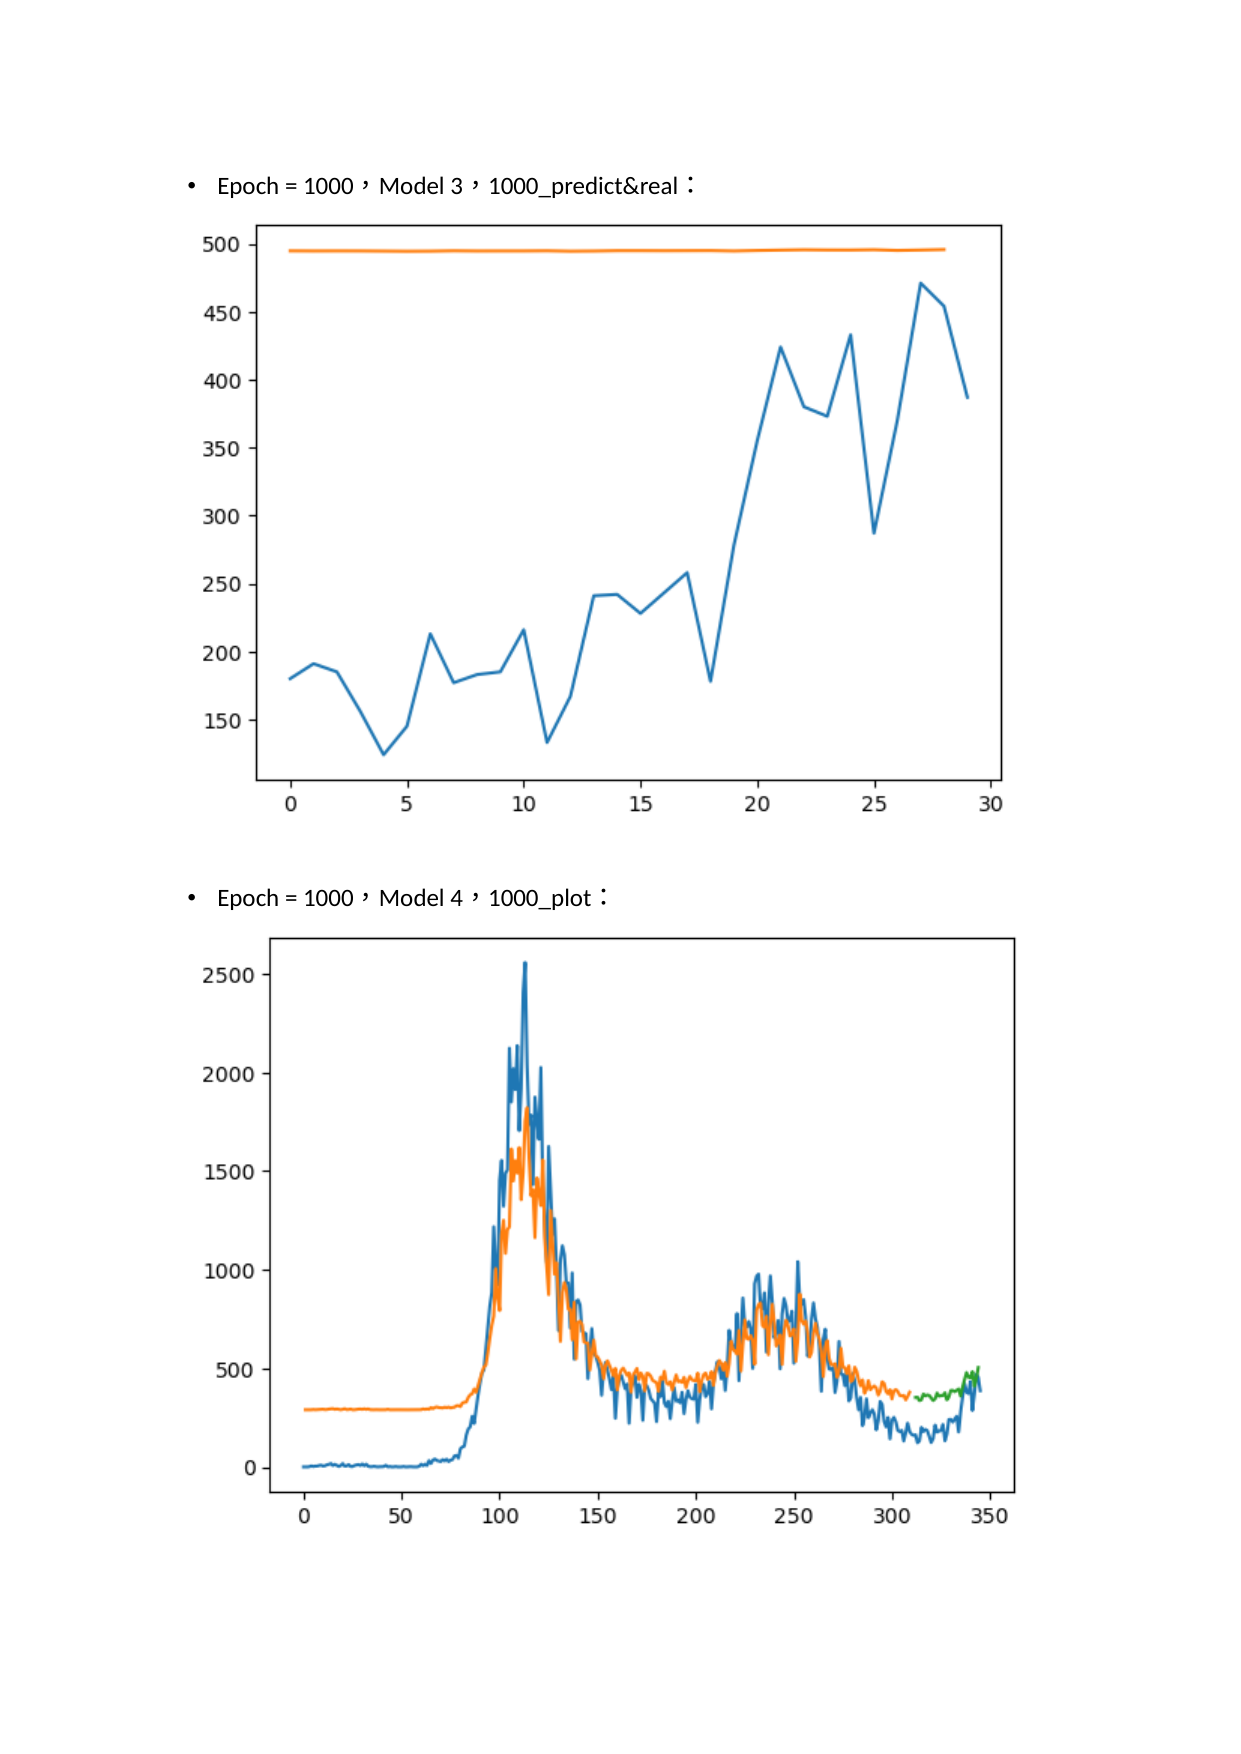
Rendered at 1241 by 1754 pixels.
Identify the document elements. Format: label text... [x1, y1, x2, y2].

picture [187, 923, 1029, 1543]
list Epoch = 1000，Model 3，1000_predict&real： [187, 164, 1053, 202]
list Epoch = 1000，Model 4，1000_plot： [187, 877, 1053, 914]
picture [187, 211, 1019, 831]
